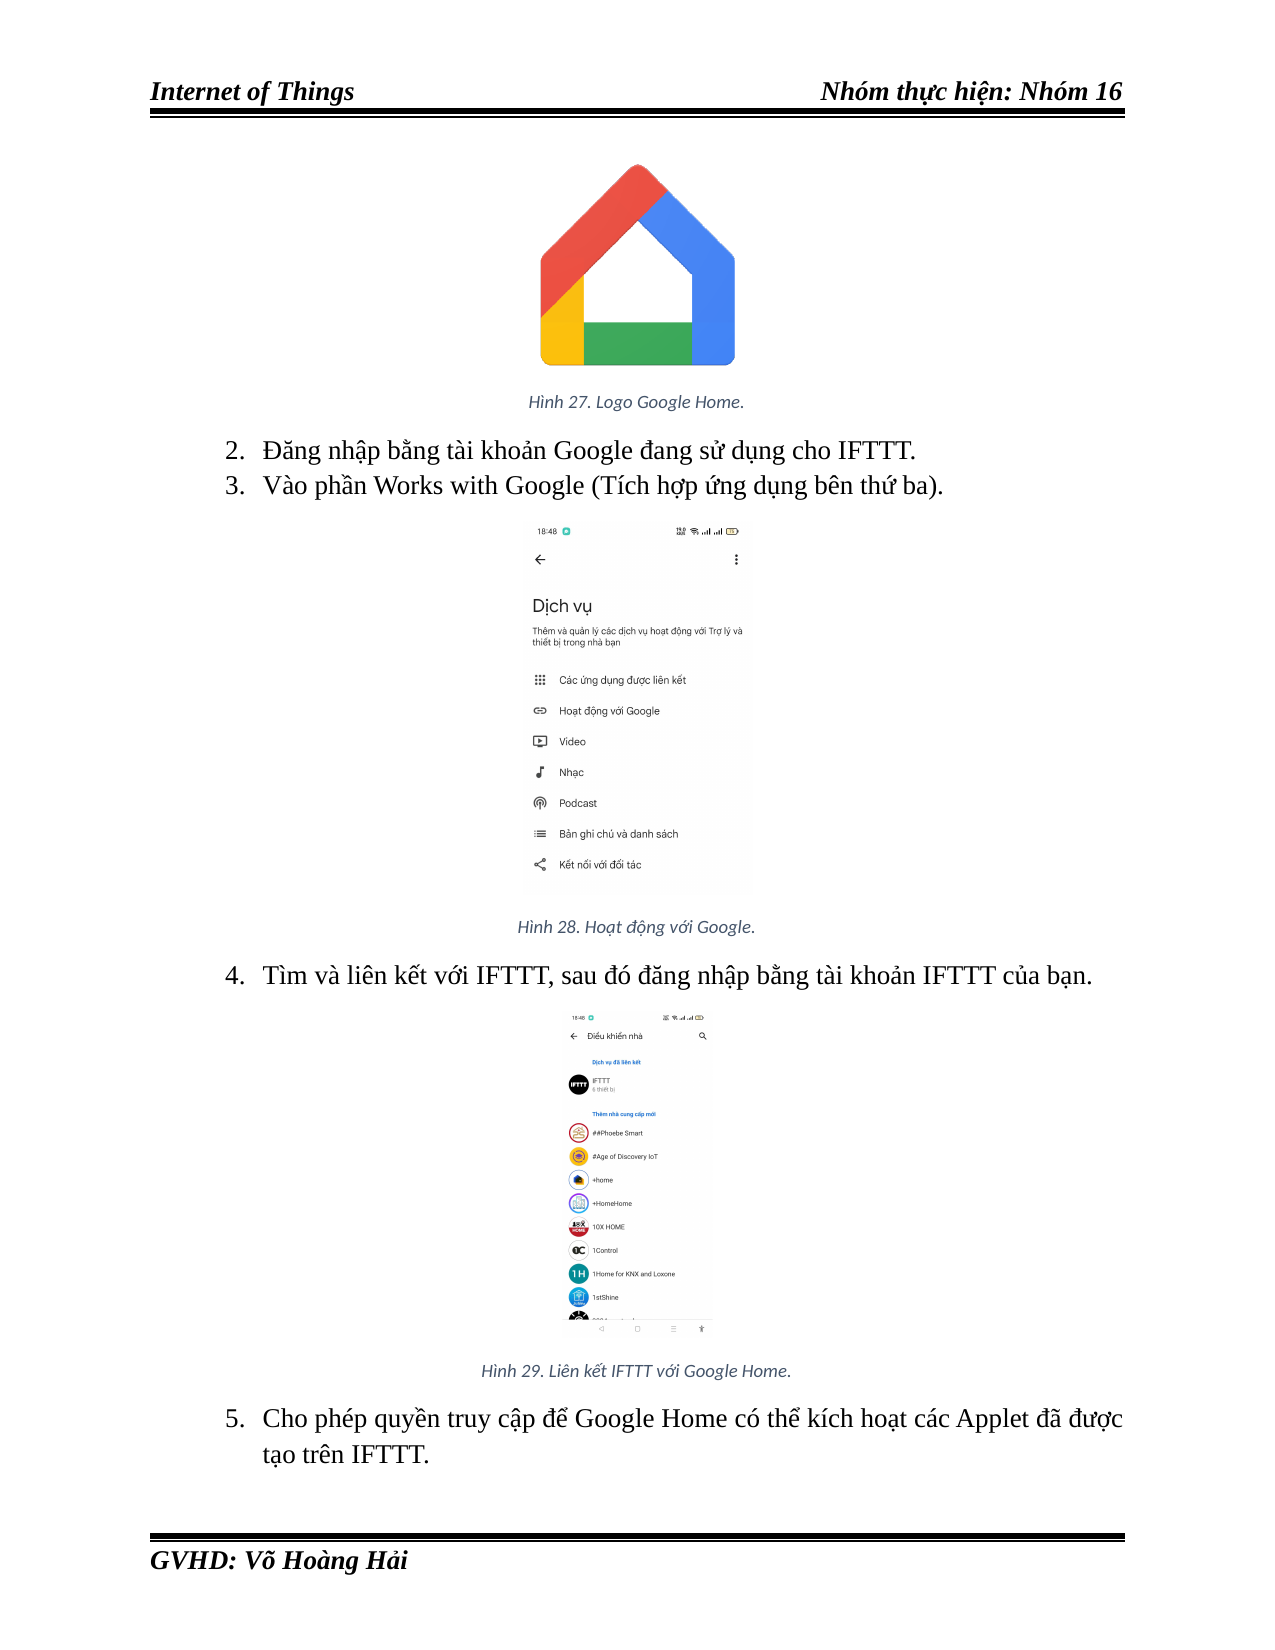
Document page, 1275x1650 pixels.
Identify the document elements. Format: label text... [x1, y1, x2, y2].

text Hình 28. Hoạt động với Google. [150, 916, 1125, 939]
picture [562, 1011, 713, 1338]
list Vào phần Works with Google (Tích hợp ứng dụng bên thứ ba). [225, 469, 1125, 501]
text Hình 29. Liên kết IFTTT với Google Home. [150, 1359, 1125, 1382]
text Hình 27. Logo Google Home. [150, 390, 1125, 413]
picture [522, 521, 753, 895]
list Tìm và liên kết với IFTTT, sau đó đăng nhập bằng tài khoản IFTTT của bạn. [225, 959, 1125, 991]
picture [508, 150, 767, 370]
list Cho phép quyền truy cập để Google Home có thể kích hoạt các Applet đã được tạo trên IFTTT. [225, 1403, 1125, 1469]
list Đăng nhập bằng tài khoản Google đang sử dụng cho IFTTT. [225, 434, 1125, 465]
